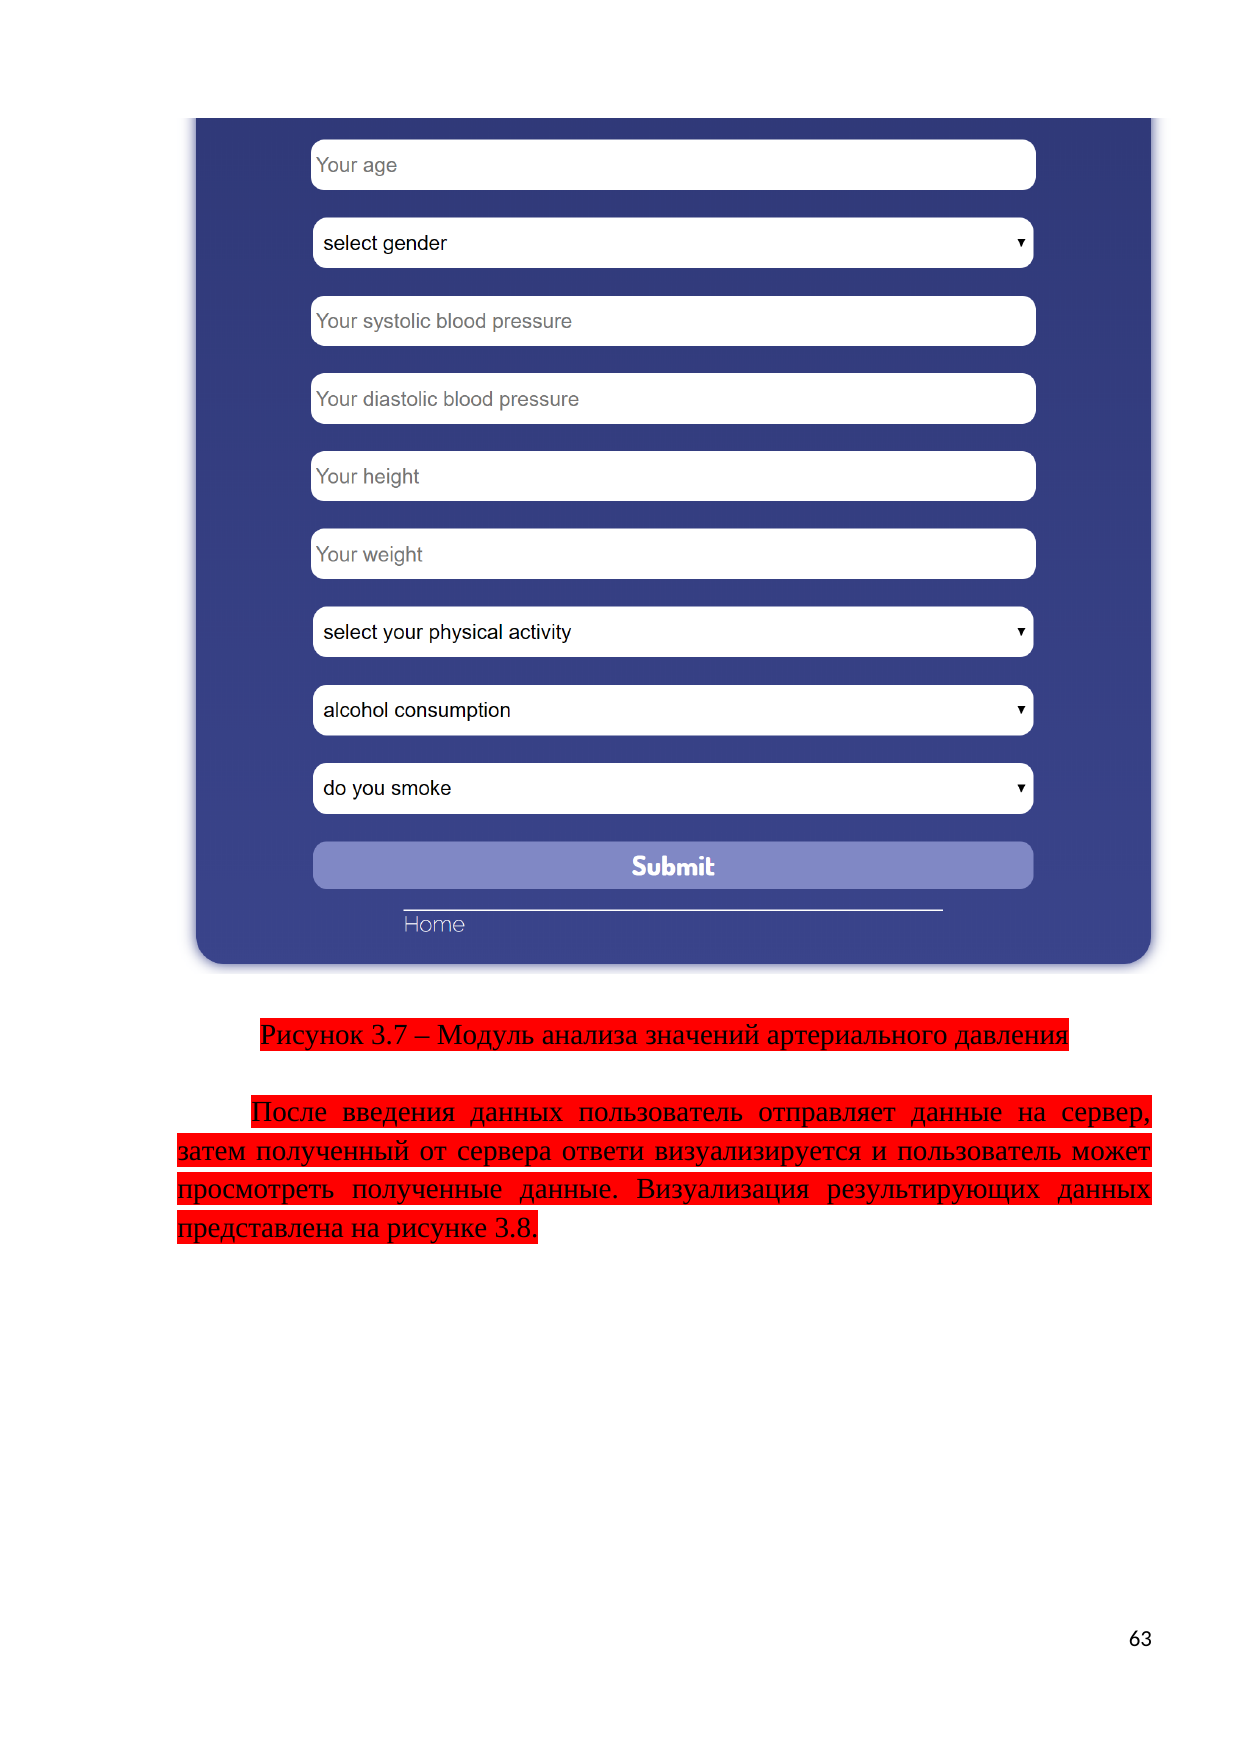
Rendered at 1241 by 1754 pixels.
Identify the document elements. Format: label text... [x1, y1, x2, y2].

text После введения данных пользователь отправляет данные на сервер, затем полученный от сервера ответи визуализируется и пользователь может просмотреть полученные данные. Визуализация результирующих данных представлена на рисунке 3.8. [177, 1094, 1152, 1133]
picture [177, 118, 1174, 974]
text Рисунок 3.7 – Модуль анализа значений артериального давления [177, 1017, 1152, 1051]
text После введения данных пользователь отправляет данные на сервер, затем полученный от сервера ответи визуализируется и пользователь может просмотреть полученные данные. Визуализация результирующих данных представлена на рисунке 3.8. [177, 1205, 1152, 1244]
